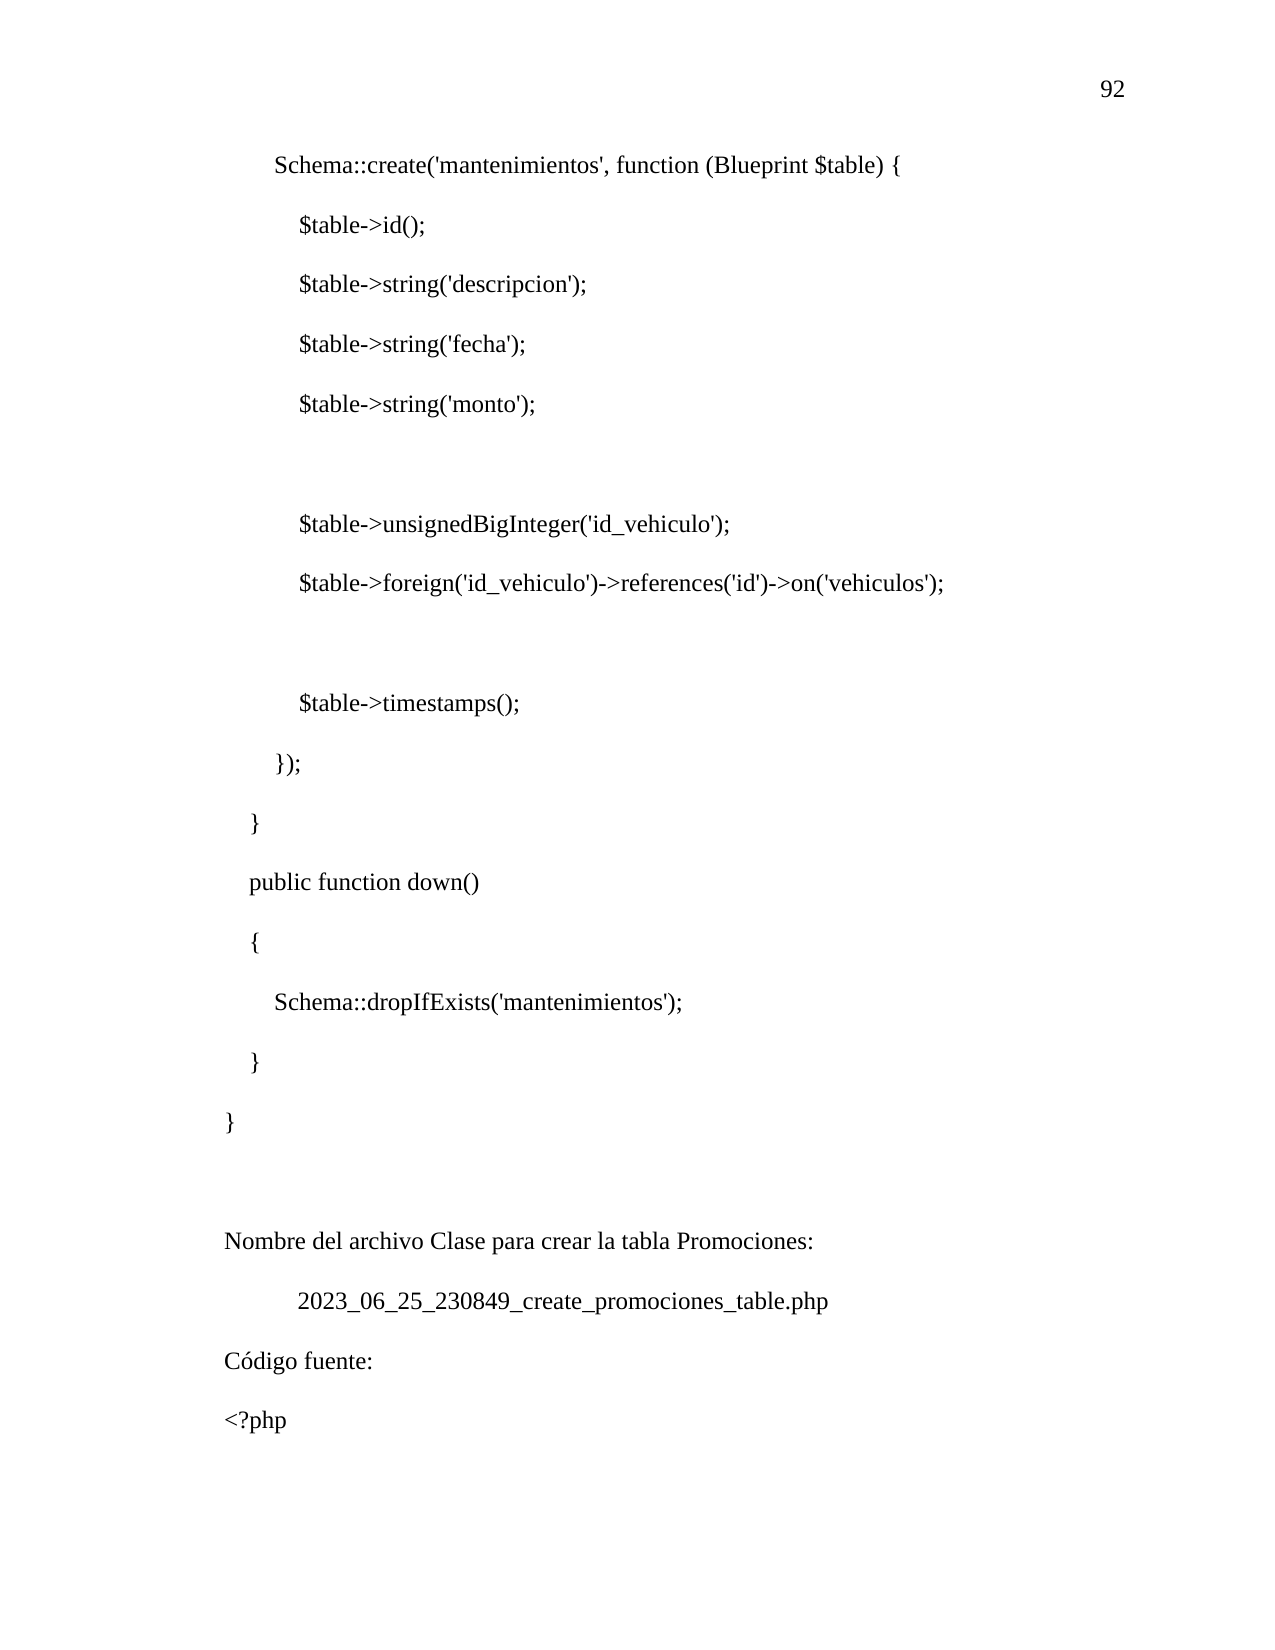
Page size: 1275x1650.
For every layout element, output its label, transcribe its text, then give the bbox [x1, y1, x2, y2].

text public function down() [150, 867, 1125, 896]
text $table->string('descripcion'); [150, 269, 1125, 298]
text } [150, 1107, 1125, 1135]
text Schema::dropIfExists('mantenimientos'); [150, 987, 1125, 1016]
text $table->timestamps(); [150, 688, 1125, 717]
text $table->foreign('id_vehiculo')->references('id')->on('vehiculos'); [150, 568, 1125, 597]
text $table->unsignedBigInteger('id_vehiculo'); [150, 509, 1125, 537]
text }); [150, 748, 1125, 777]
text Nombre del archivo Clase para crear la tabla Promociones: [150, 1226, 1125, 1255]
text 2023_06_25_230849_create_promociones_table.php [150, 1286, 1125, 1315]
text Código fuente: [150, 1346, 1125, 1374]
text <?php [150, 1406, 1125, 1434]
text } [150, 1047, 1125, 1076]
text $table->string('monto'); [150, 389, 1125, 418]
text } [150, 808, 1125, 836]
text { [150, 927, 1125, 956]
text $table->id(); [150, 210, 1125, 238]
text $table->string('fecha'); [150, 329, 1125, 358]
text Schema::create('mantenimientos', function (Blueprint $table) { [150, 150, 1125, 179]
